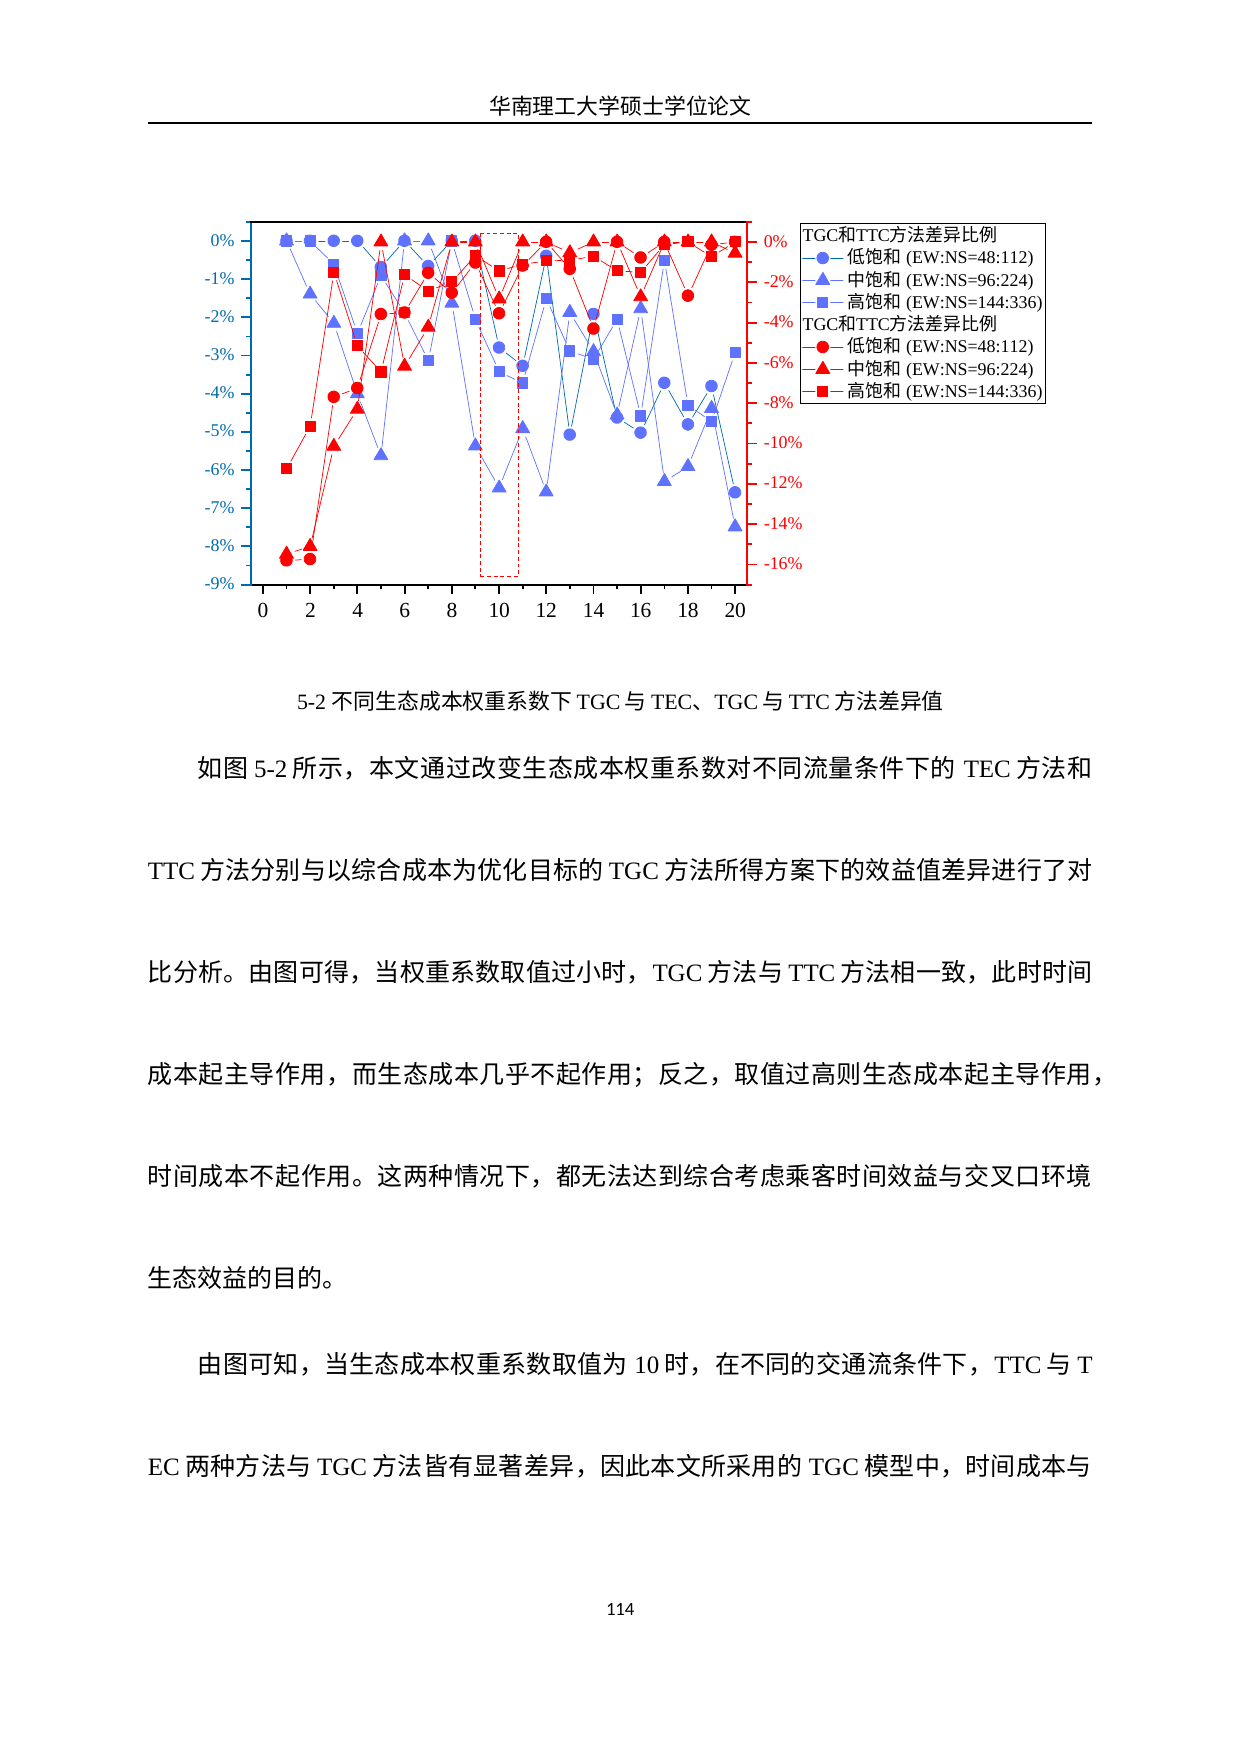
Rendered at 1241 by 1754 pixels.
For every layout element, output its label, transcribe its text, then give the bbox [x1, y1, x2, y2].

text 5-2 不同生态成本权重系数下TGC与TEC、TGC与TTC方法差异值 [148, 683, 1092, 717]
text 如图5-2所示，本文通过改变生态成本权重系数对不同流量条件下的TEC方法和TTC方法分别与以综合成本为优化目标的TGC方法所得方案下的效益值差异进行了对比分析。由图可得，当权重系数取值过小时，TGC方法与TTC方法相一致，此时时间成本起主导作用，而生态成本几乎不起作用；反之，取值过高则生态成本起主导作用，时间成本不起作用。这两种情况下，都无法达到综合考虑乘客时间效益与交叉口环境生态效益的目的。 [148, 733, 1092, 1310]
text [148, 1328, 1092, 1498]
